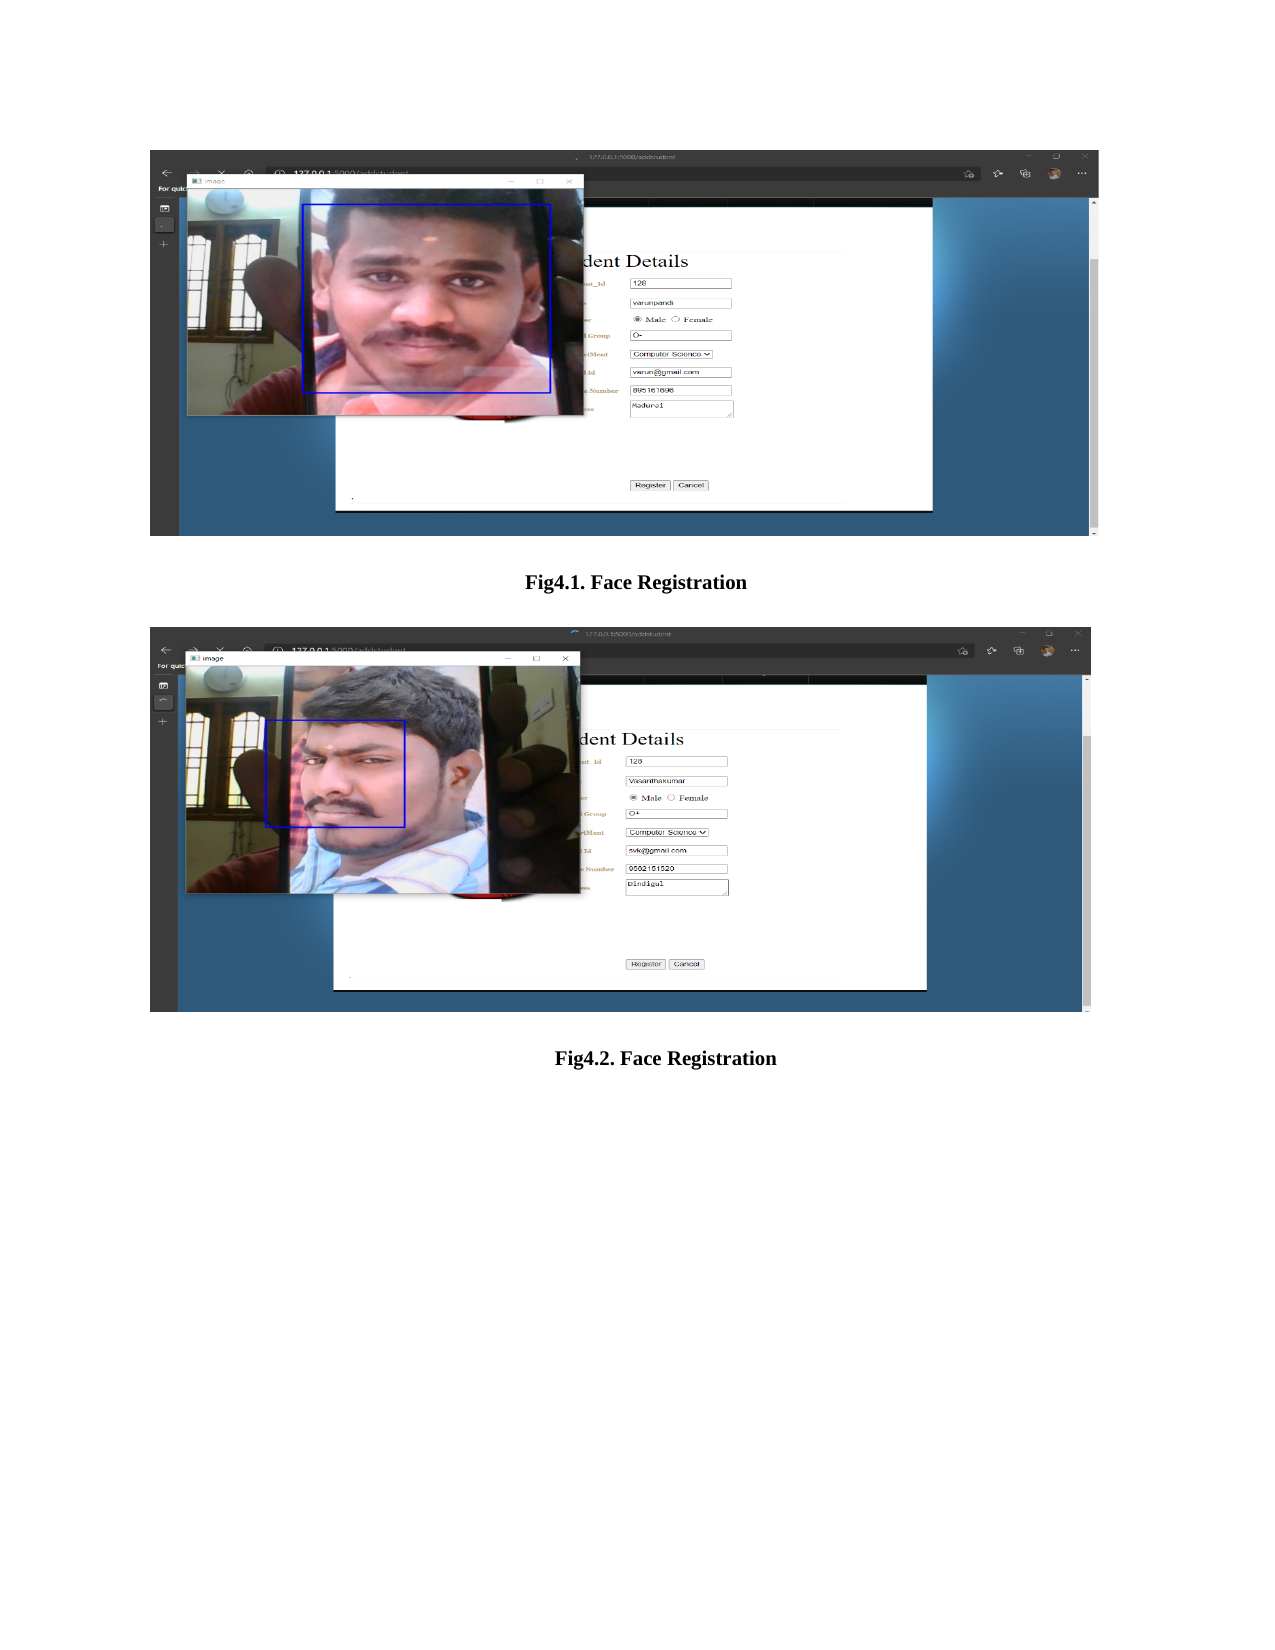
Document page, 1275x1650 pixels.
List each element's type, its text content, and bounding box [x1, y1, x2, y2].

picture [150, 627, 1091, 1012]
text Fig4.1. Face Registration [150, 570, 1181, 594]
picture [150, 150, 1099, 536]
text Fig4.2. Face Registration [150, 1046, 1181, 1070]
